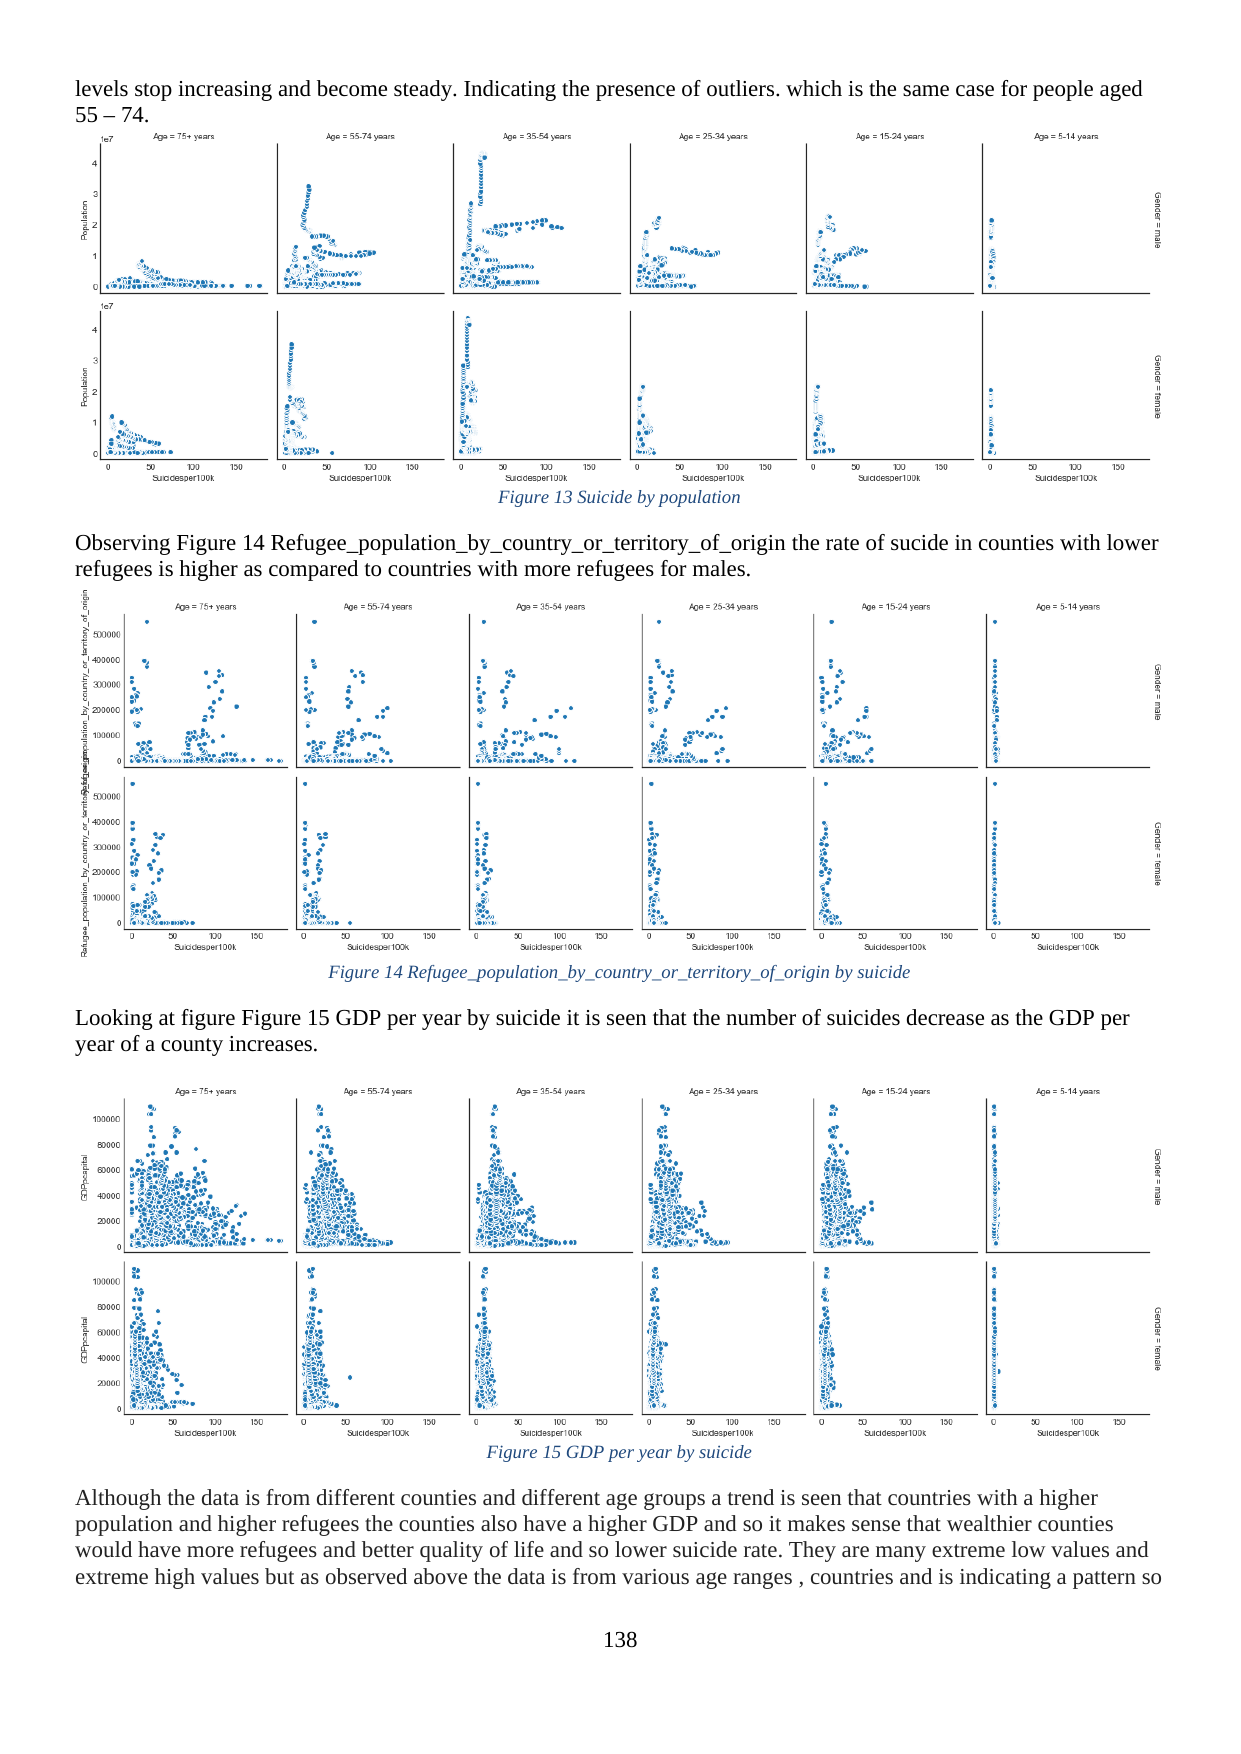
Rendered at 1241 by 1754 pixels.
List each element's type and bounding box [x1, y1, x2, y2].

picture [75, 127, 1166, 487]
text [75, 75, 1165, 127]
picture [75, 581, 1166, 962]
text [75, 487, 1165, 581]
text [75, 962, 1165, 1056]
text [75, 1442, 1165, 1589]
picture [75, 1082, 1166, 1442]
